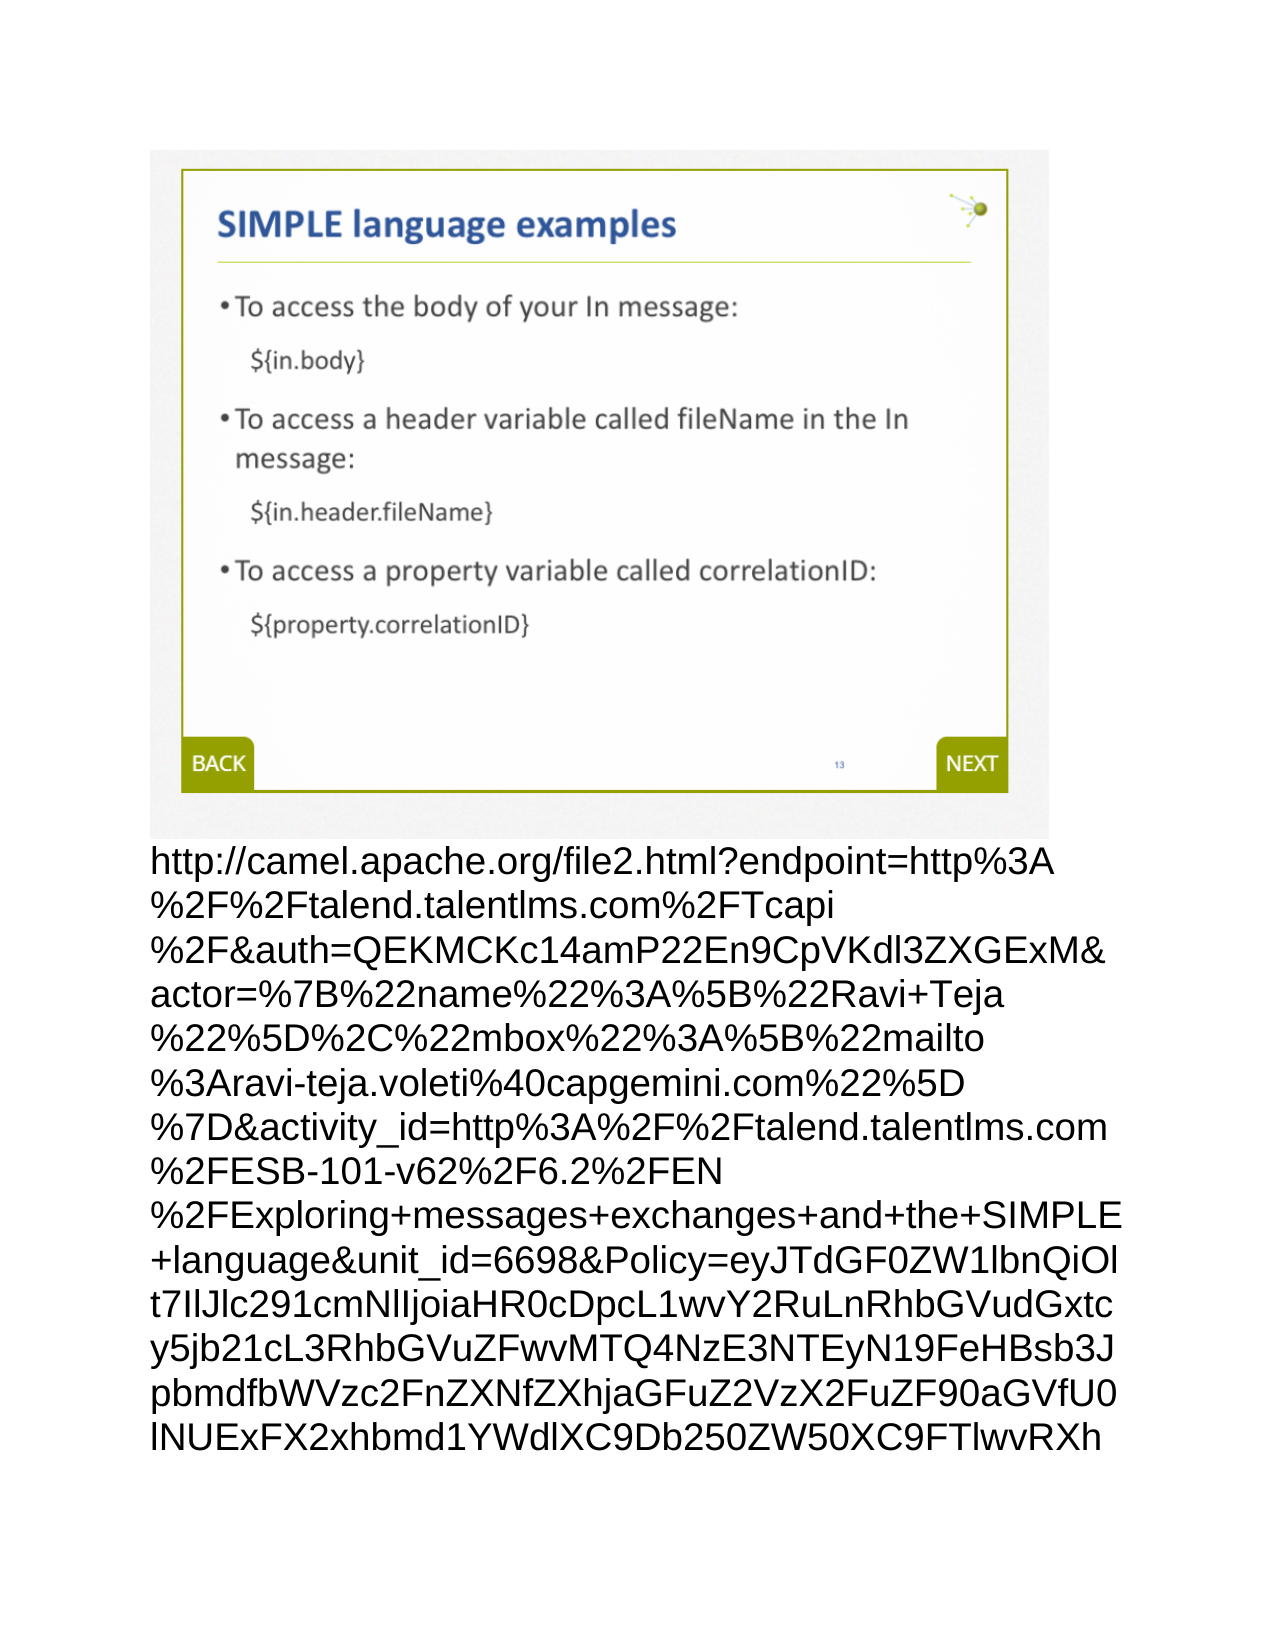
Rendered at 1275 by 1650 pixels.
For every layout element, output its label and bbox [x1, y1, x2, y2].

picture [150, 150, 1049, 839]
text [150, 838, 1125, 1458]
